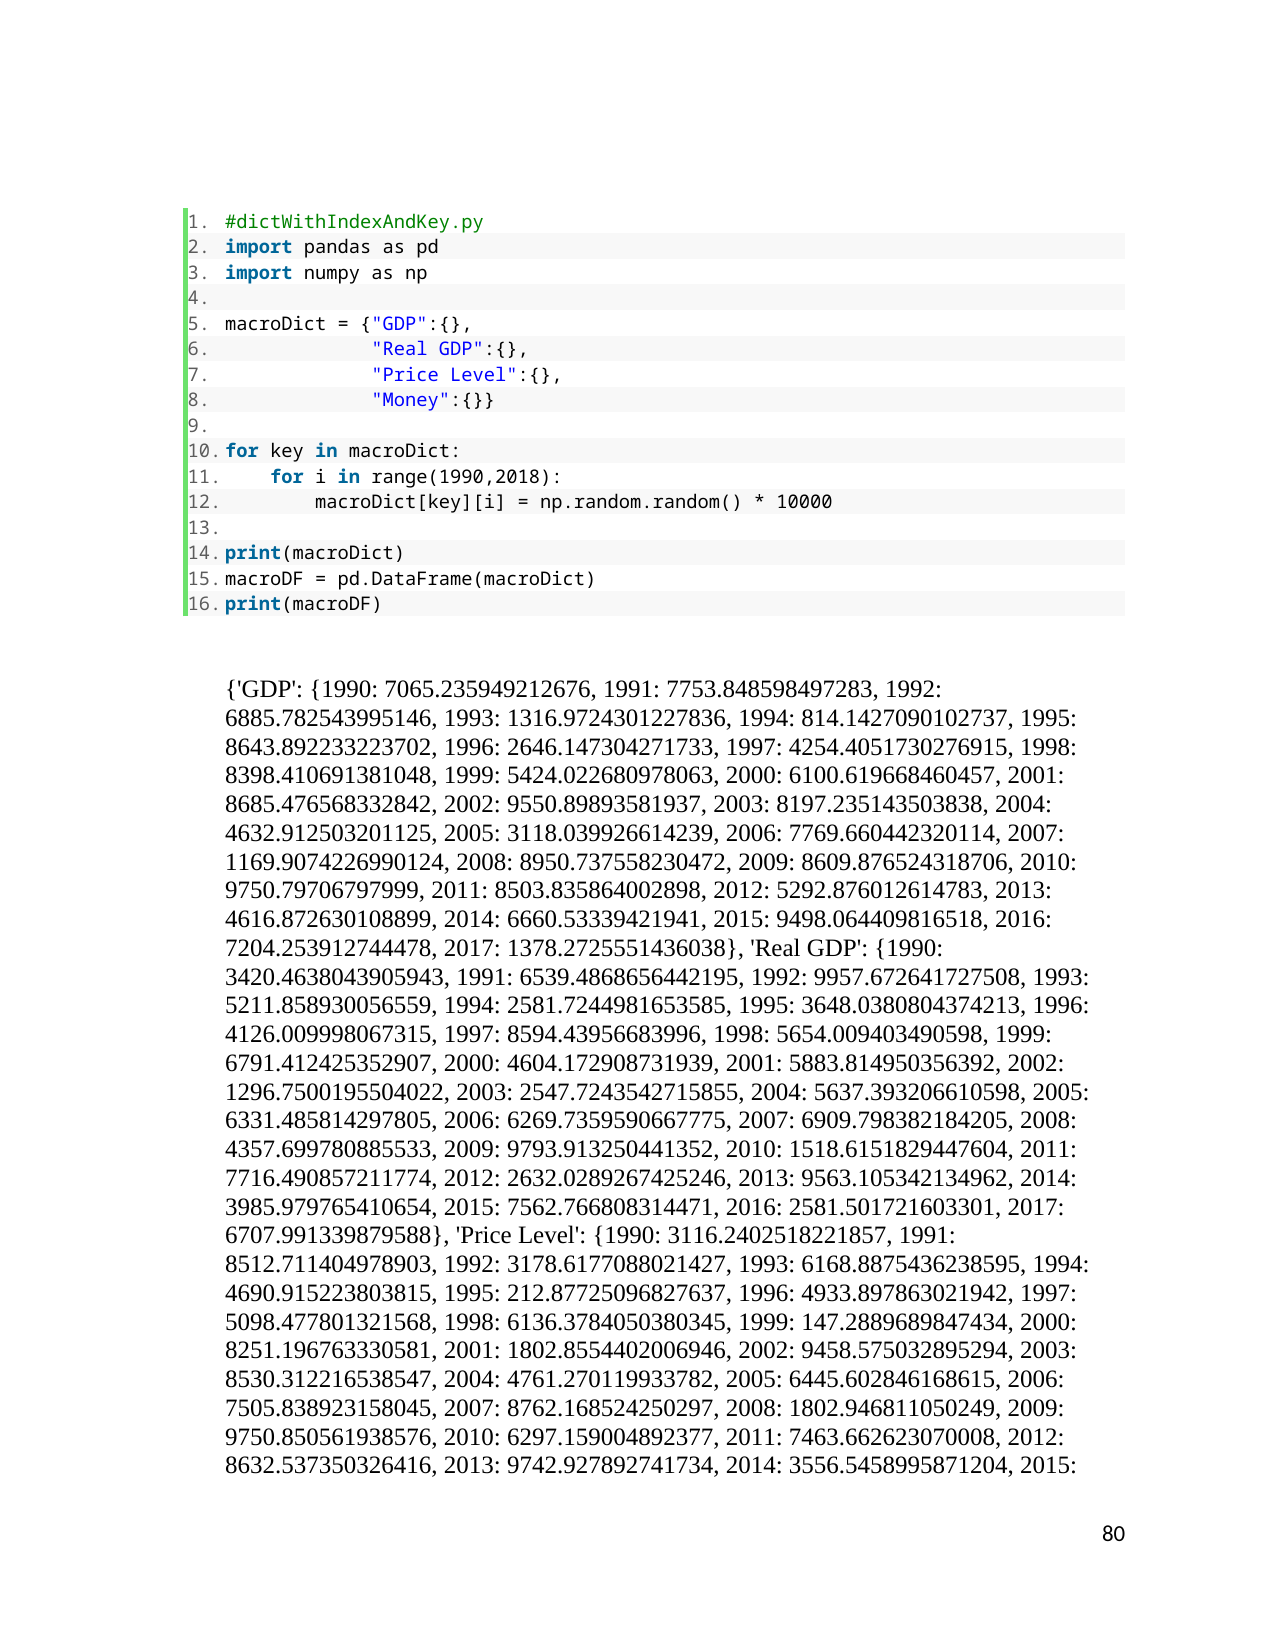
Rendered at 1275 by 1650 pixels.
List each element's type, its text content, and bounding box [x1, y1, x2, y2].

list macroDict[key][i] = np.random.random() * 10000 [188, 489, 1125, 514]
list import numpy as np [188, 259, 1125, 284]
list print(macroDF) [188, 591, 1125, 616]
list #dictWithIndexAndKey.py [188, 208, 1125, 233]
list macroDF = pd.DataFrame(macroDict) [188, 565, 1125, 591]
list "Price Level":{}, [188, 361, 1125, 387]
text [225, 674, 1125, 1479]
list macroDict = {"GDP":{}, [188, 310, 1125, 336]
list "Real GDP":{}, [188, 336, 1125, 361]
list import pandas as pd [188, 233, 1125, 259]
list print(macroDict) [188, 540, 1125, 565]
list for key in macroDict: [188, 438, 1125, 463]
list "Money":{}} [188, 387, 1125, 412]
list for i in range(1990,2018): [188, 463, 1125, 489]
